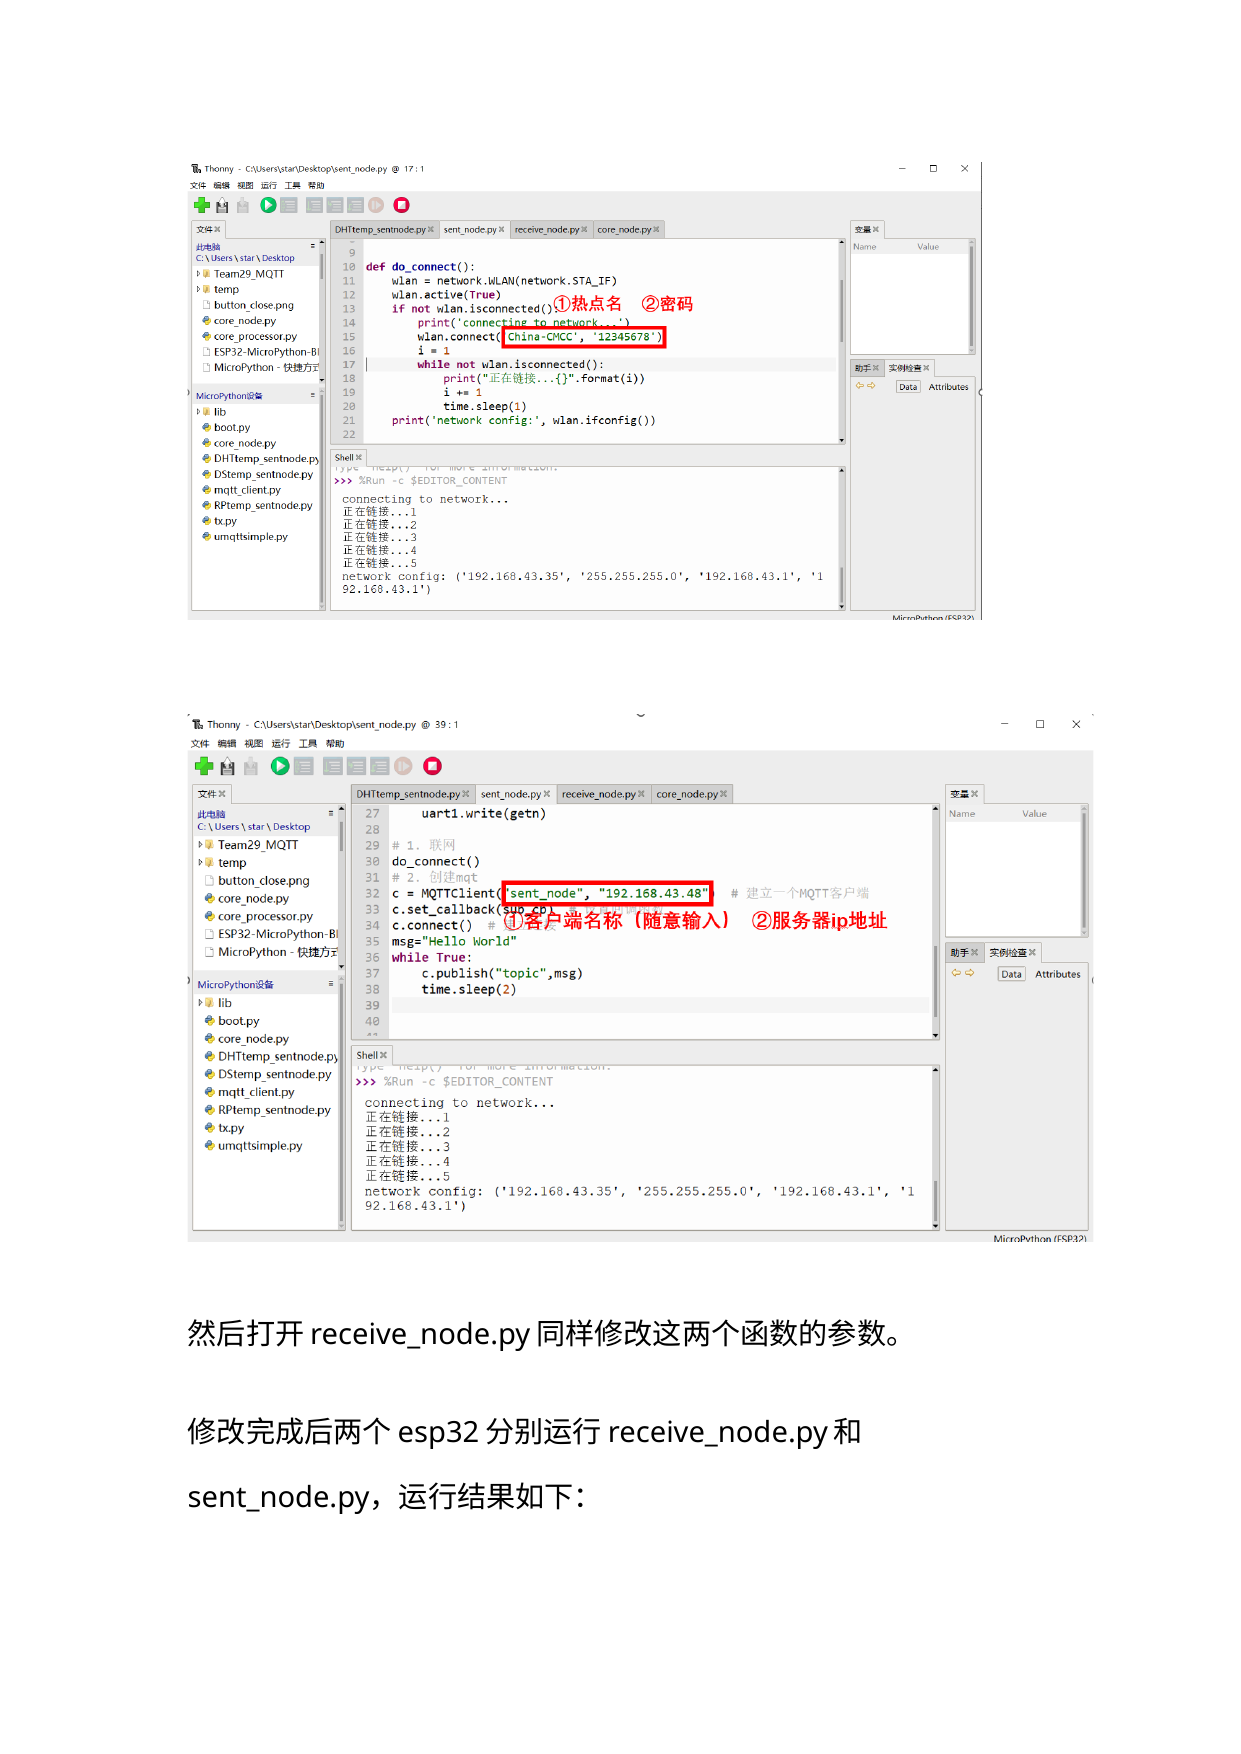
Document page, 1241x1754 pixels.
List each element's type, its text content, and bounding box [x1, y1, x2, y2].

picture [187, 162, 983, 620]
text 然后打开receive_node.py同样修改这两个函数的参数。 [187, 1299, 1053, 1364]
text 修改完成后两个esp32分别运行receive_node.py和sent_node.py，运行结果如下： [187, 1397, 1053, 1527]
picture [187, 714, 1094, 1242]
